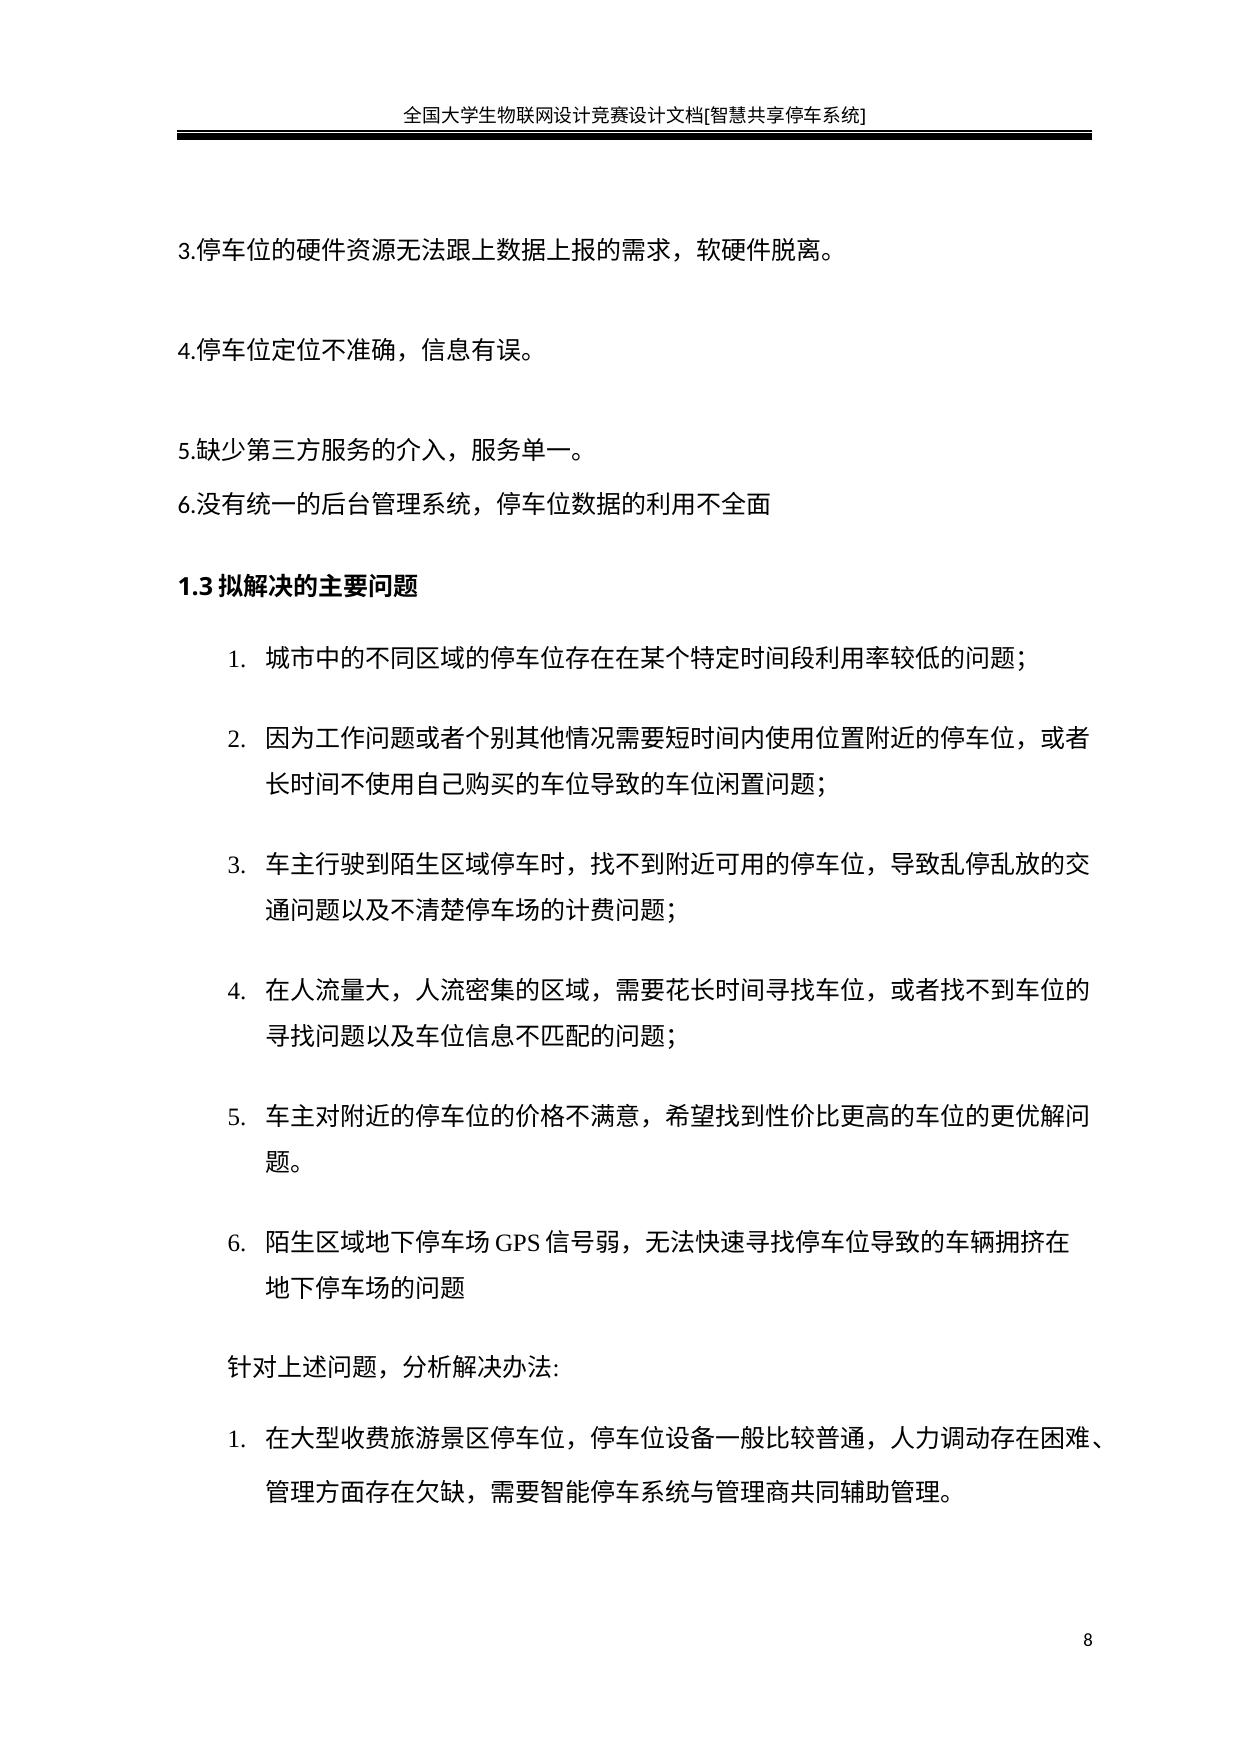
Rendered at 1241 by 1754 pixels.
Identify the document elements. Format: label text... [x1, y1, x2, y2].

list 在人流量大，人流密集的区域，需要花长时间寻找车位，或者找不到车位的寻找问题以及车位信息不匹配的问题； [227, 971, 1092, 1052]
list 车主行驶到陌生区域停车时，找不到附近可用的停车位，导致乱停乱放的交通问题以及不清楚停车场的计费问题； [227, 845, 1092, 926]
subtitle 1.3拟解决的主要问题 [177, 566, 1092, 603]
list 陌生区域地下停车场GPS信号弱，无法快速寻找停车位导致的车辆拥挤在地下停车场的问题 [227, 1223, 1092, 1304]
text 6.没有统一的后台管理系统，停车位数据的利用不全面 [177, 485, 1092, 521]
list 在大型收费旅游景区停车位，停车位设备一般比较普通，人力调动存在困难、管理方面存在欠缺，需要智能停车系统与管理商共同辅助管理。 [227, 1418, 1092, 1509]
text 5.缺少第三方服务的介入，服务单一。 [177, 431, 1092, 467]
list 城市中的不同区域的停车位存在在某个特定时间段利用率较低的问题； [227, 638, 1092, 674]
text 4.停车位定位不准确，信息有误。 [177, 330, 1092, 367]
text 针对上述问题，分析解决办法: [227, 1348, 1092, 1384]
text 3.停车位的硬件资源无法跟上数据上报的需求，软硬件脱离。 [177, 230, 1092, 267]
list 车主对附近的停车位的价格不满意，希望找到性价比更高的车位的更优解问题。 [227, 1097, 1092, 1178]
list 因为工作问题或者个别其他情况需要短时间内使用位置附近的停车位，或者长时间不使用自己购买的车位导致的车位闲置问题； [227, 719, 1092, 800]
